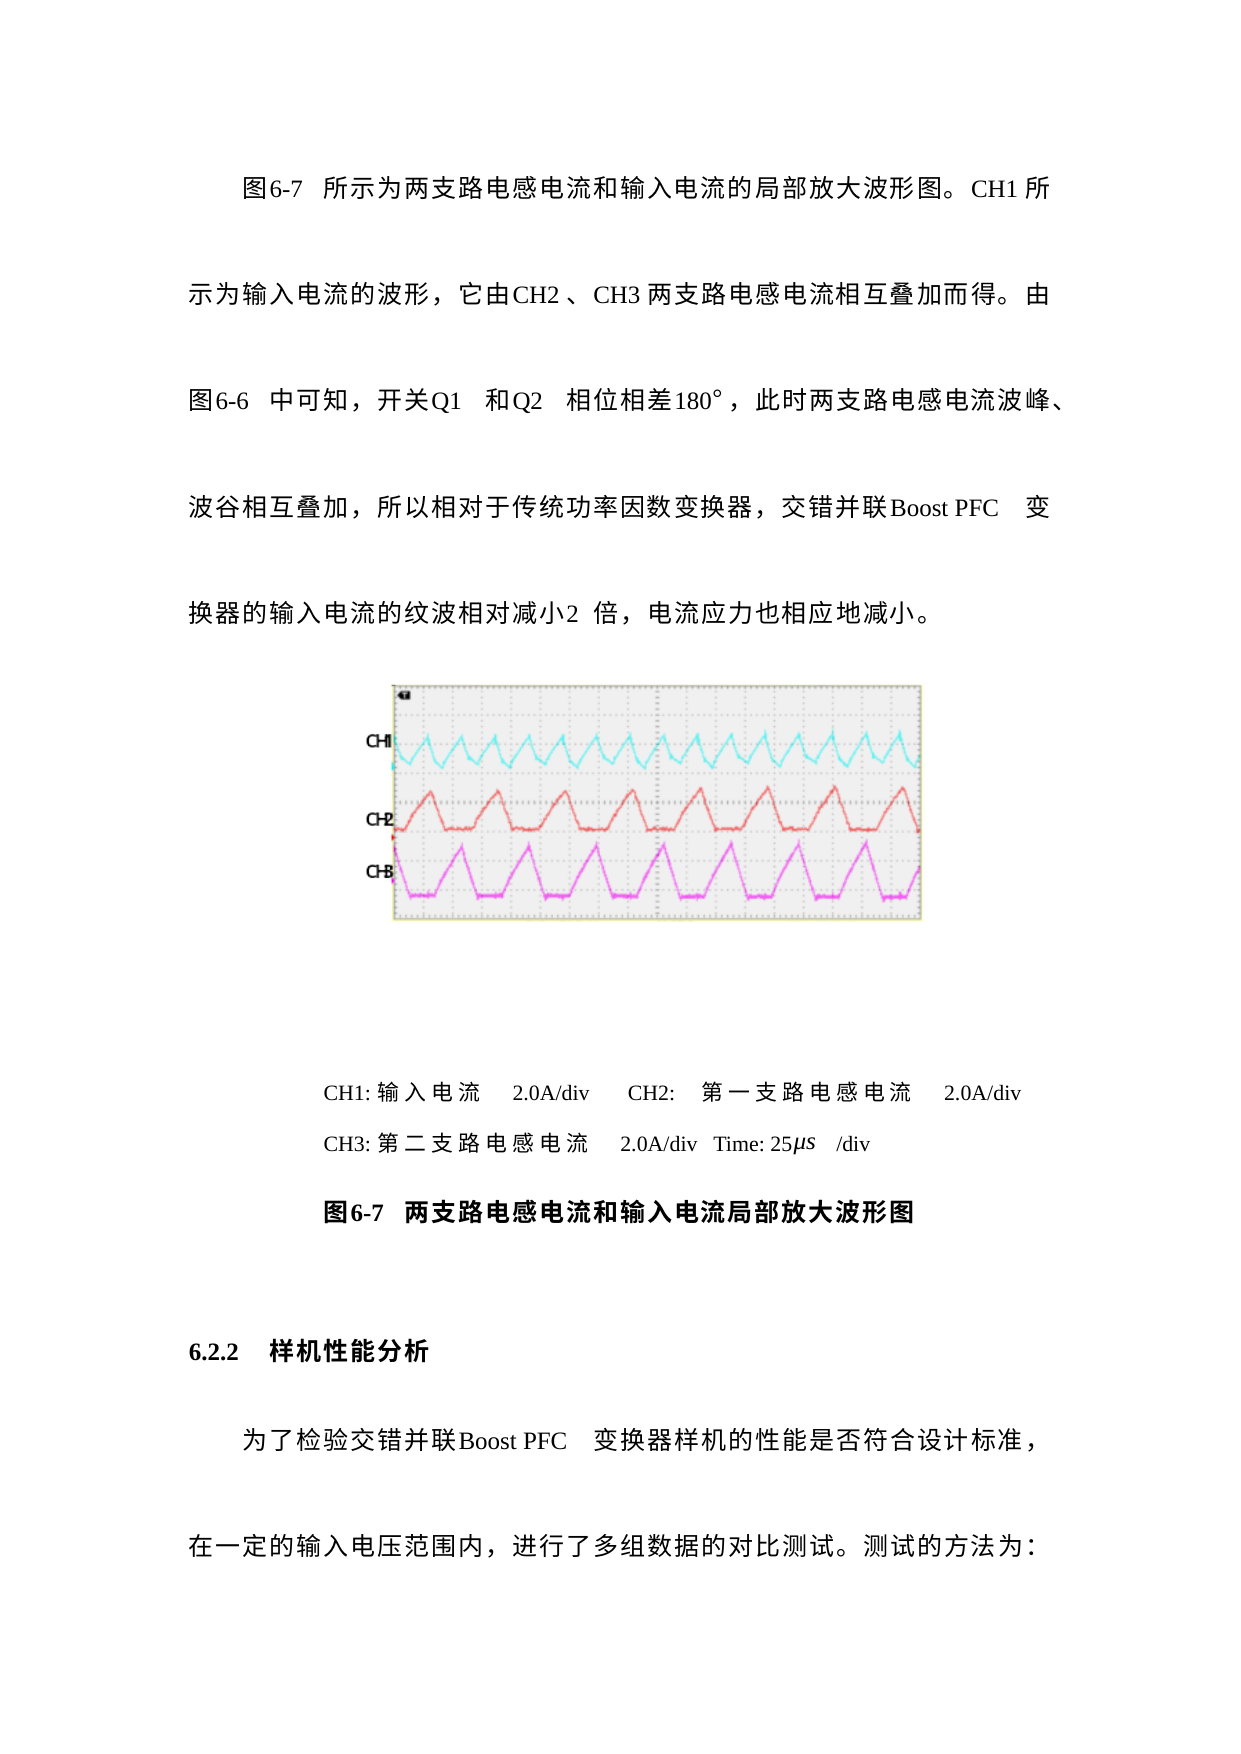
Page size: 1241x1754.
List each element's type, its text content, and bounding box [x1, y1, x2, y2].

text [188, 1403, 1052, 1580]
text CH3:第二支路电感电流 2.0A/div Time: 25/div [188, 1124, 1052, 1159]
text 图6-7所示为两支路电感电流和输入电流的局部放大波形图。CH1所示为输入电流的波形，它由CH2、CH3两支路电感电流相互叠加而得。由图6-6中可知，开关Q1和Q2相位相差180，此时两支路电感电流波峰、波谷相互叠加，所以相对于传统功率因数变换器，交错并联Boost PFC变换器的输入电流的纹波相对减小2倍，电流应力也相应地减小。 [188, 151, 1052, 647]
text 图6-7 两支路电感电流和输入电流局部放大波形图 [188, 1175, 1052, 1246]
text CH1:输入电流 2.0A/div CH2: 第一支路电感电流 2.0A/div [188, 1073, 1052, 1108]
text 6.2.2 样机性能分析 [188, 1314, 1052, 1385]
